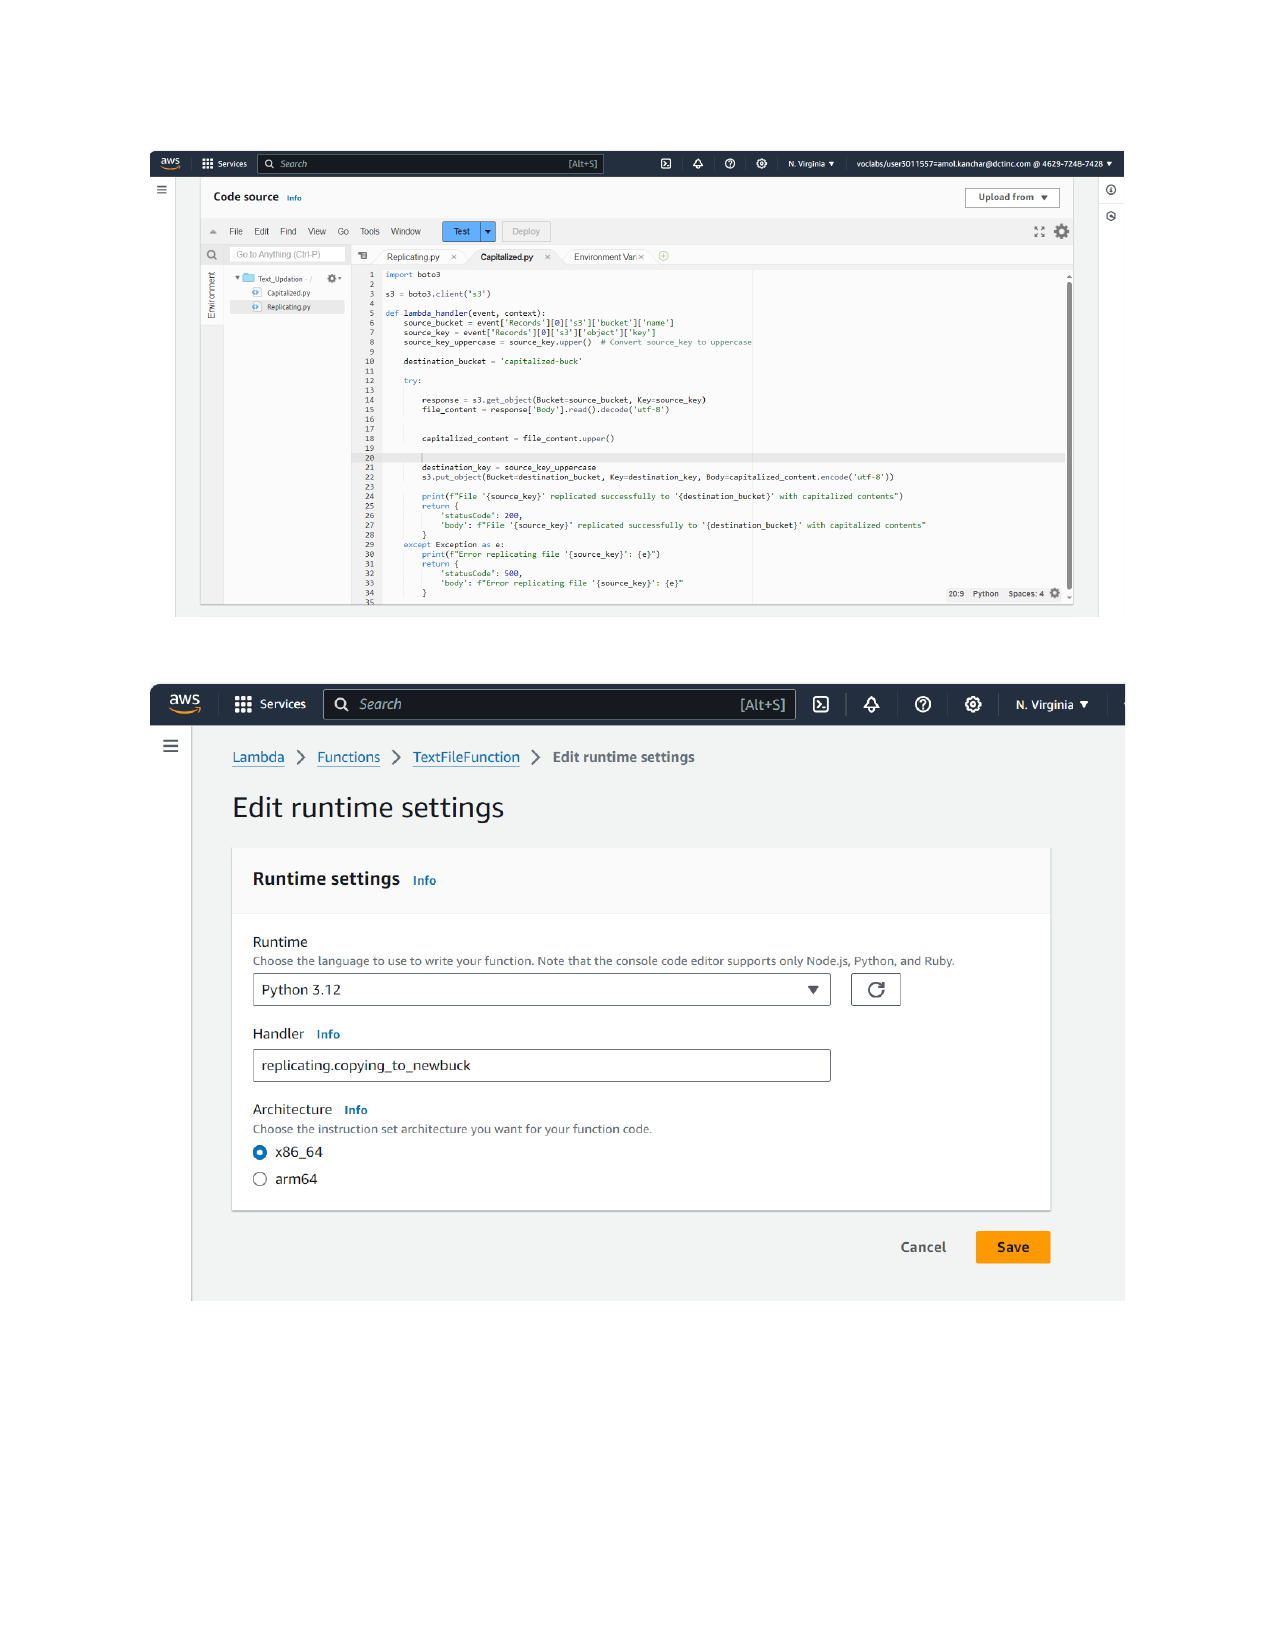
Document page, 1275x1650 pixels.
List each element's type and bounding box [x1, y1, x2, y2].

picture [150, 150, 1125, 617]
picture [150, 682, 1125, 1301]
